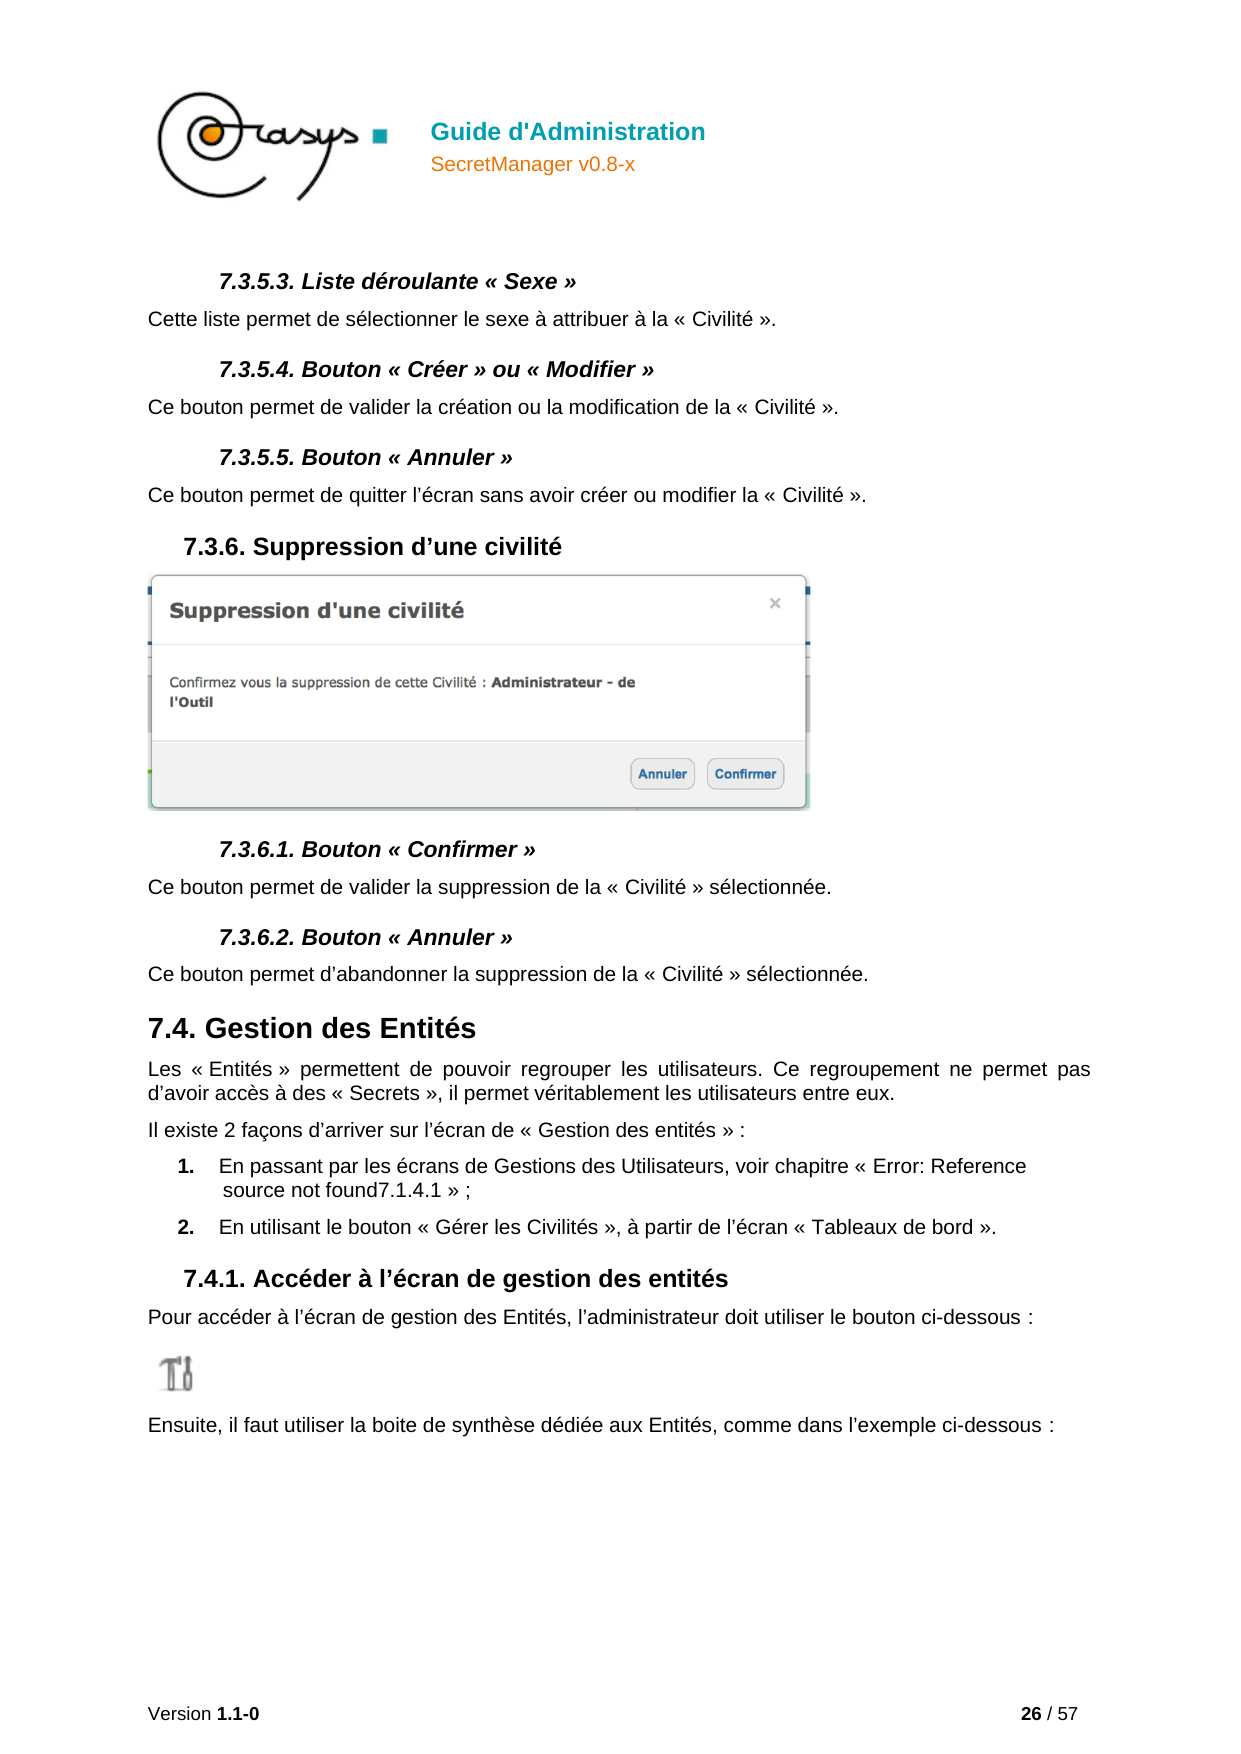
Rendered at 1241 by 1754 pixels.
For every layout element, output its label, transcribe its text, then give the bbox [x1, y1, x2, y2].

text Ce bouton permet d’abandonner la suppression de la « Civilité » sélectionnée. [148, 962, 1092, 986]
text Ce bouton permet de valider la suppression de la « Civilité » sélectionnée. [148, 874, 1092, 898]
text Cette liste permet de sélectionner le sexe à attribuer à la « Civilité ». [148, 307, 1092, 331]
text Ce bouton permet de quitter l’écran sans avoir créer ou modifier la « Civilité ». [148, 483, 1092, 507]
text Pour accéder à l’écran de gestion des Entités, l’administrateur doit utiliser le bouton ci-dessous : [148, 1305, 1092, 1329]
subtitle Liste déroulante « Sexe » [218, 268, 1092, 295]
subtitle Suppression d’une civilité [183, 532, 1092, 561]
subtitle Bouton « Confirmer » [218, 836, 1092, 862]
list En passant par les écrans de Gestions des Utilisateurs, voir chapitre « 7.1.37.1.4.1 » ; [177, 1154, 1092, 1202]
text Ce bouton permet de valider la création ou la modification de la « Civilité ». [148, 395, 1092, 419]
picture [147, 573, 811, 811]
text Il existe 2 façons d’arriver sur l’écran de « Gestion des entités » : [148, 1118, 1092, 1142]
text Ensuite, il faut utiliser la boite de synthèse dédiée aux Entités, comme dans l’exemple ci-dessous : [148, 1413, 1092, 1437]
subtitle Bouton « Créer » ou « Modifier » [218, 356, 1092, 382]
picture [147, 80, 408, 220]
subtitle Gestion des Entités [148, 1011, 1092, 1045]
subtitle Accéder à l’écran de gestion des entités [183, 1263, 1092, 1292]
subtitle Bouton « Annuler » [218, 923, 1092, 950]
subtitle Bouton « Annuler » [218, 444, 1092, 470]
text Les « Entités » permettent de pouvoir regrouper les utilisateurs. Ce regroupement ne permet pas d’avoir accès à des « Secrets », il permet véritablement les utilisateurs entre eux. [148, 1057, 1092, 1105]
list En utilisant le bouton « Gérer les Civilités », à partir de l’écran « Tableaux de bord ». [177, 1214, 1092, 1238]
picture [147, 1341, 209, 1401]
